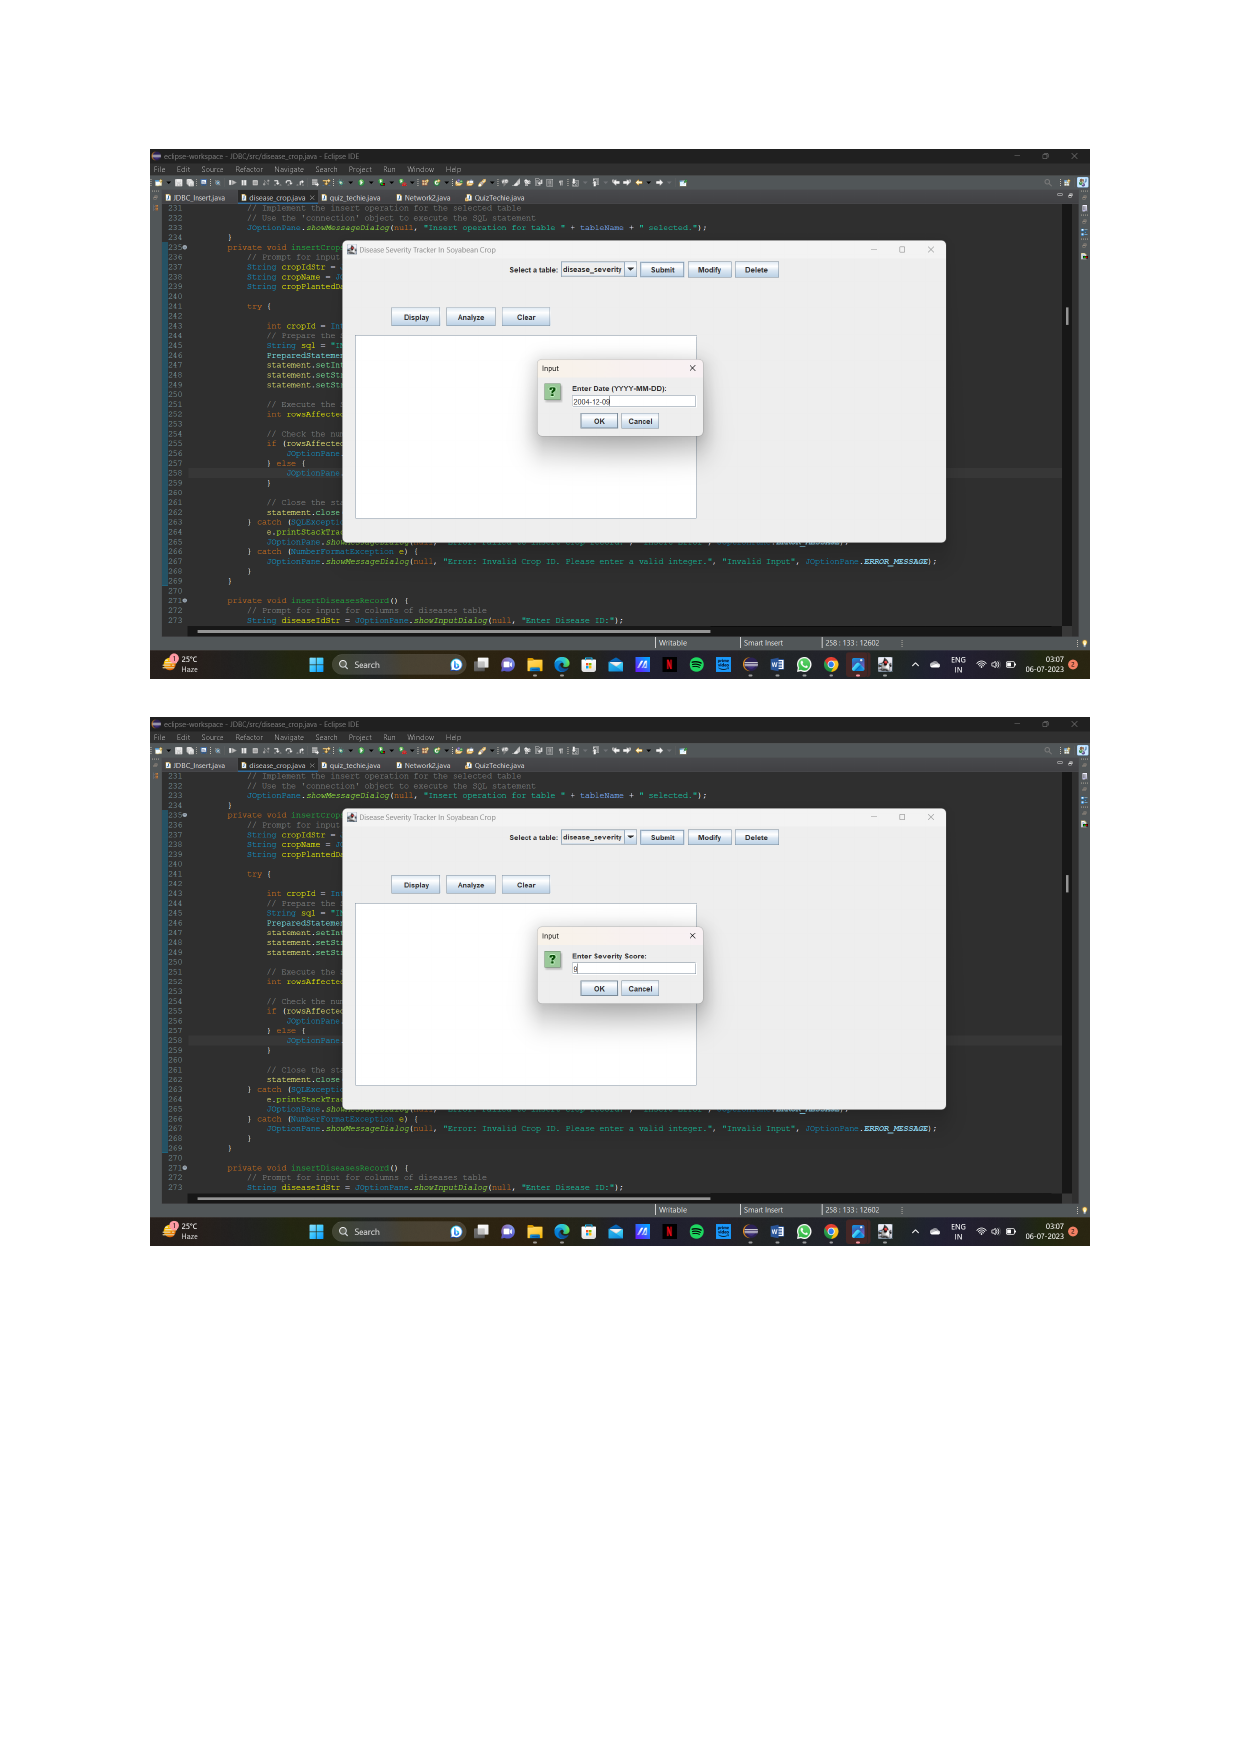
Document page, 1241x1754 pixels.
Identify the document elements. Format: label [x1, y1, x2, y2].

picture [150, 149, 1090, 679]
picture [150, 717, 1090, 1246]
